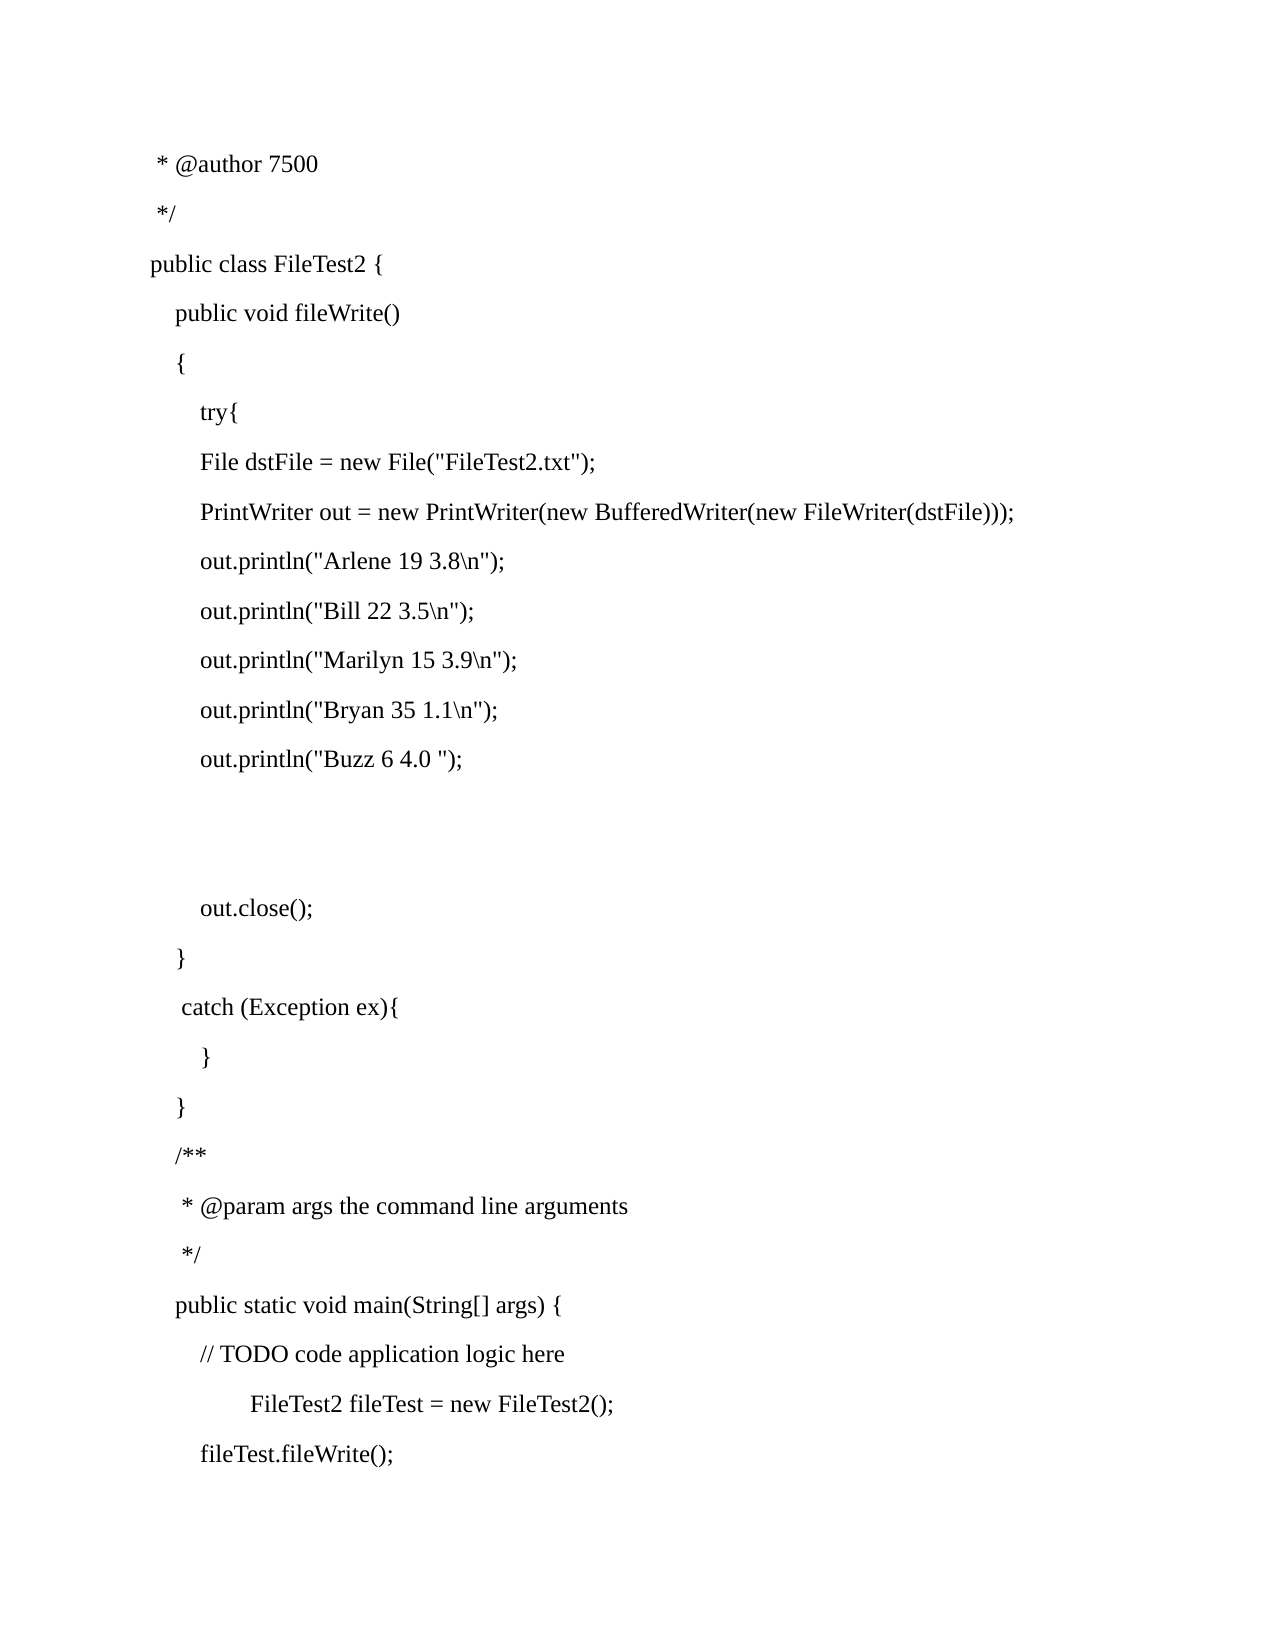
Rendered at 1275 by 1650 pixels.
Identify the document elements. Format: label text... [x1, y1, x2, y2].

text out.close(); [150, 894, 1125, 922]
text */ [150, 199, 1125, 228]
text out.println("Bryan 35 1.1\n"); [150, 695, 1125, 724]
text public class FileTest2 { [150, 249, 1125, 278]
text */ [150, 1241, 1125, 1269]
text } [150, 943, 1125, 972]
text public static void main(String[] args) { [150, 1290, 1125, 1319]
text } [150, 1092, 1125, 1121]
text * @param args the command line arguments [150, 1191, 1125, 1220]
text out.println("Marilyn 15 3.9\n"); [150, 646, 1125, 674]
text out.println("Bill 22 3.5\n"); [150, 596, 1125, 625]
text File dstFile = new File("FileTest2.txt"); [150, 447, 1125, 476]
text out.println("Buzz 6 4.0 "); [150, 745, 1125, 774]
text * @author 7500 [150, 150, 1125, 179]
text /** [150, 1142, 1125, 1170]
text fileTest.fileWrite(); [150, 1439, 1125, 1468]
text // TODO code application logic here [150, 1340, 1125, 1369]
text FileTest2 fileTest = new FileTest2(); [150, 1389, 1125, 1418]
text public void fileWrite() [150, 299, 1125, 327]
text catch (Exception ex){ [150, 993, 1125, 1022]
text } [150, 1042, 1125, 1071]
text PrintWriter out = new PrintWriter(new BufferedWriter(new FileWriter(dstFile))); [150, 497, 1125, 526]
text { [150, 348, 1125, 377]
text try{ [150, 398, 1125, 427]
text out.println("Arlene 19 3.8\n"); [150, 547, 1125, 575]
